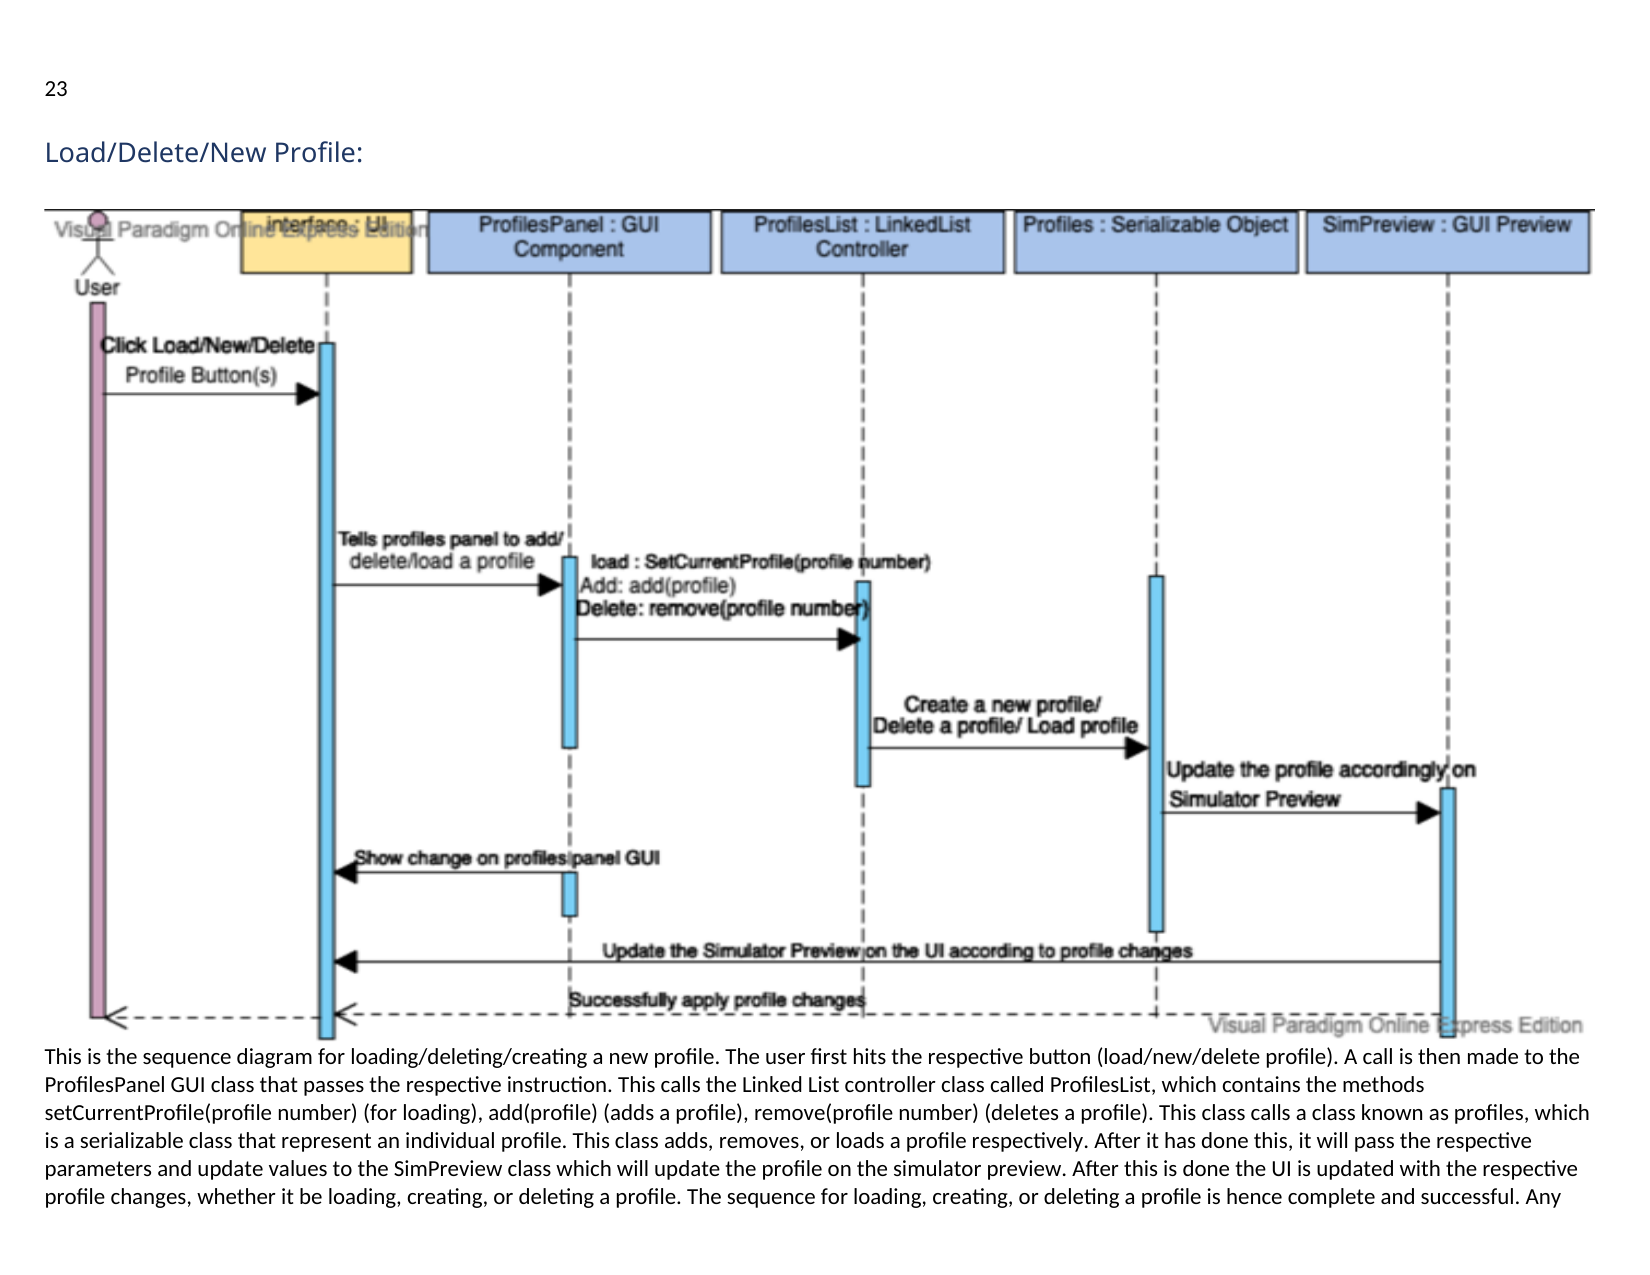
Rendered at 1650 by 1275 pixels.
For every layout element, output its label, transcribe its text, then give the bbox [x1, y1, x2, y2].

subtitle Load/Delete/New Profile: [44, 134, 1595, 171]
picture [44, 209, 1595, 1042]
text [44, 1042, 1595, 1210]
